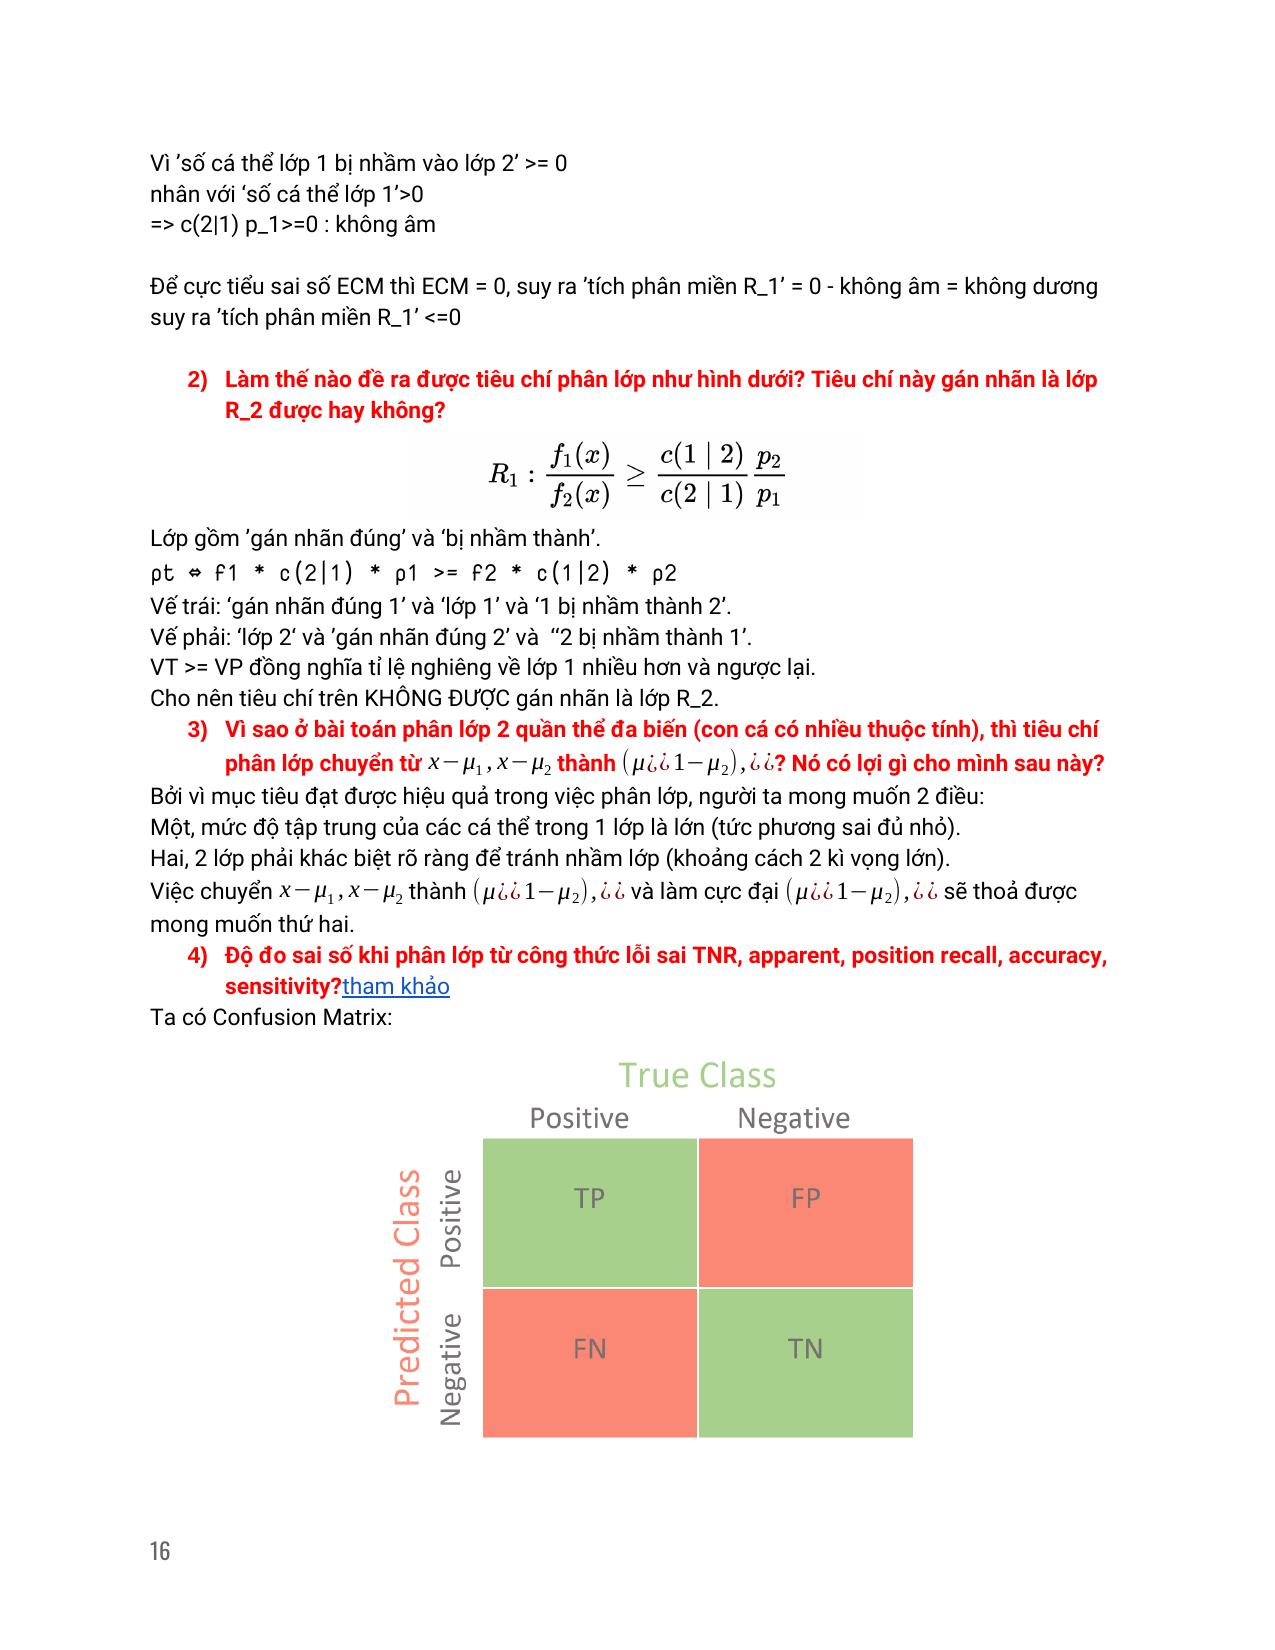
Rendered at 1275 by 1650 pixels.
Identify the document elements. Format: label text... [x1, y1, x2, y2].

text Một, mức độ tập trung của các cá thể trong 1 lớp là lớn (tức phương sai đủ nhỏ). [150, 814, 1125, 841]
list Vì sao ở bài toán phân lớp 2 quần thể đa biến (con cá có nhiều thuộc tính), thì tiêu chí phân lớp chuyển từ thành ? Nó có lợi gì cho mình sau này? [187, 716, 1125, 779]
text Cho nên tiêu chí trên KHÔNG ĐƯỢC gán nhãn là lớp R_2. [150, 685, 1125, 712]
text Hai, 2 lớp phải khác biệt rõ ràng để tránh nhầm lớp (khoảng cách 2 kì vọng lớn). [150, 845, 1125, 872]
text nhân với ‘số cá thể lớp 1’>0 [150, 181, 1125, 208]
text VT >= VP đồng nghĩa tỉ lệ nghiêng về lớp 1 nhiều hơn và ngược lại. [150, 654, 1125, 681]
text Ta có Confusion Matrix: [150, 1004, 1125, 1031]
picture [365, 1035, 985, 1477]
text Vì ’số cá thể lớp 1 bị nhầm vào lớp 2’ >= 0 [150, 150, 1125, 177]
list Độ đo sai số khi phân lớp từ công thức lỗi sai TNR, apparent, position recall, accuracy, sensitivity?tham khảo [187, 942, 1125, 1000]
text Vế trái: ‘gán nhãn đúng 1’ và ‘lớp 1’ và ‘1 bị nhầm thành 2’. [150, 593, 1125, 620]
text Vế phải: ‘lớp 2‘ và ’gán nhãn đúng 2’ và ‘‘2 bị nhầm thành 1’. [150, 624, 1125, 651]
text Bởi vì mục tiêu đạt được hiệu quả trong việc phân lớp, người ta mong muốn 2 điều: [150, 783, 1125, 810]
text suy ra ’tích phân miền R_1’ <=0 [150, 304, 1125, 331]
list Làm thế nào đề ra được tiêu chí phân lớp như hình dưới? Tiêu chí này gán nhãn là lớp R_2 được hay không? [187, 366, 1125, 424]
text pt ⇔ f1 * c(2|1) * p1 >= f2 * c(1|2) * p2 [150, 556, 1125, 588]
text => c(2|1) p_1>=0 : không âm [150, 212, 1125, 238]
picture [404, 427, 871, 521]
text Để cực tiểu sai số ECM thì ECM = 0, suy ra ’tích phân miền R_1’ = 0 - không âm = không dương [150, 273, 1125, 300]
text Lớp gồm ’gán nhãn đúng’ và ‘bị nhầm thành’. [150, 525, 1125, 552]
text Việc chuyển thành và làm cực đại sẽ thoả được mong muốn thứ hai. [150, 876, 1125, 938]
